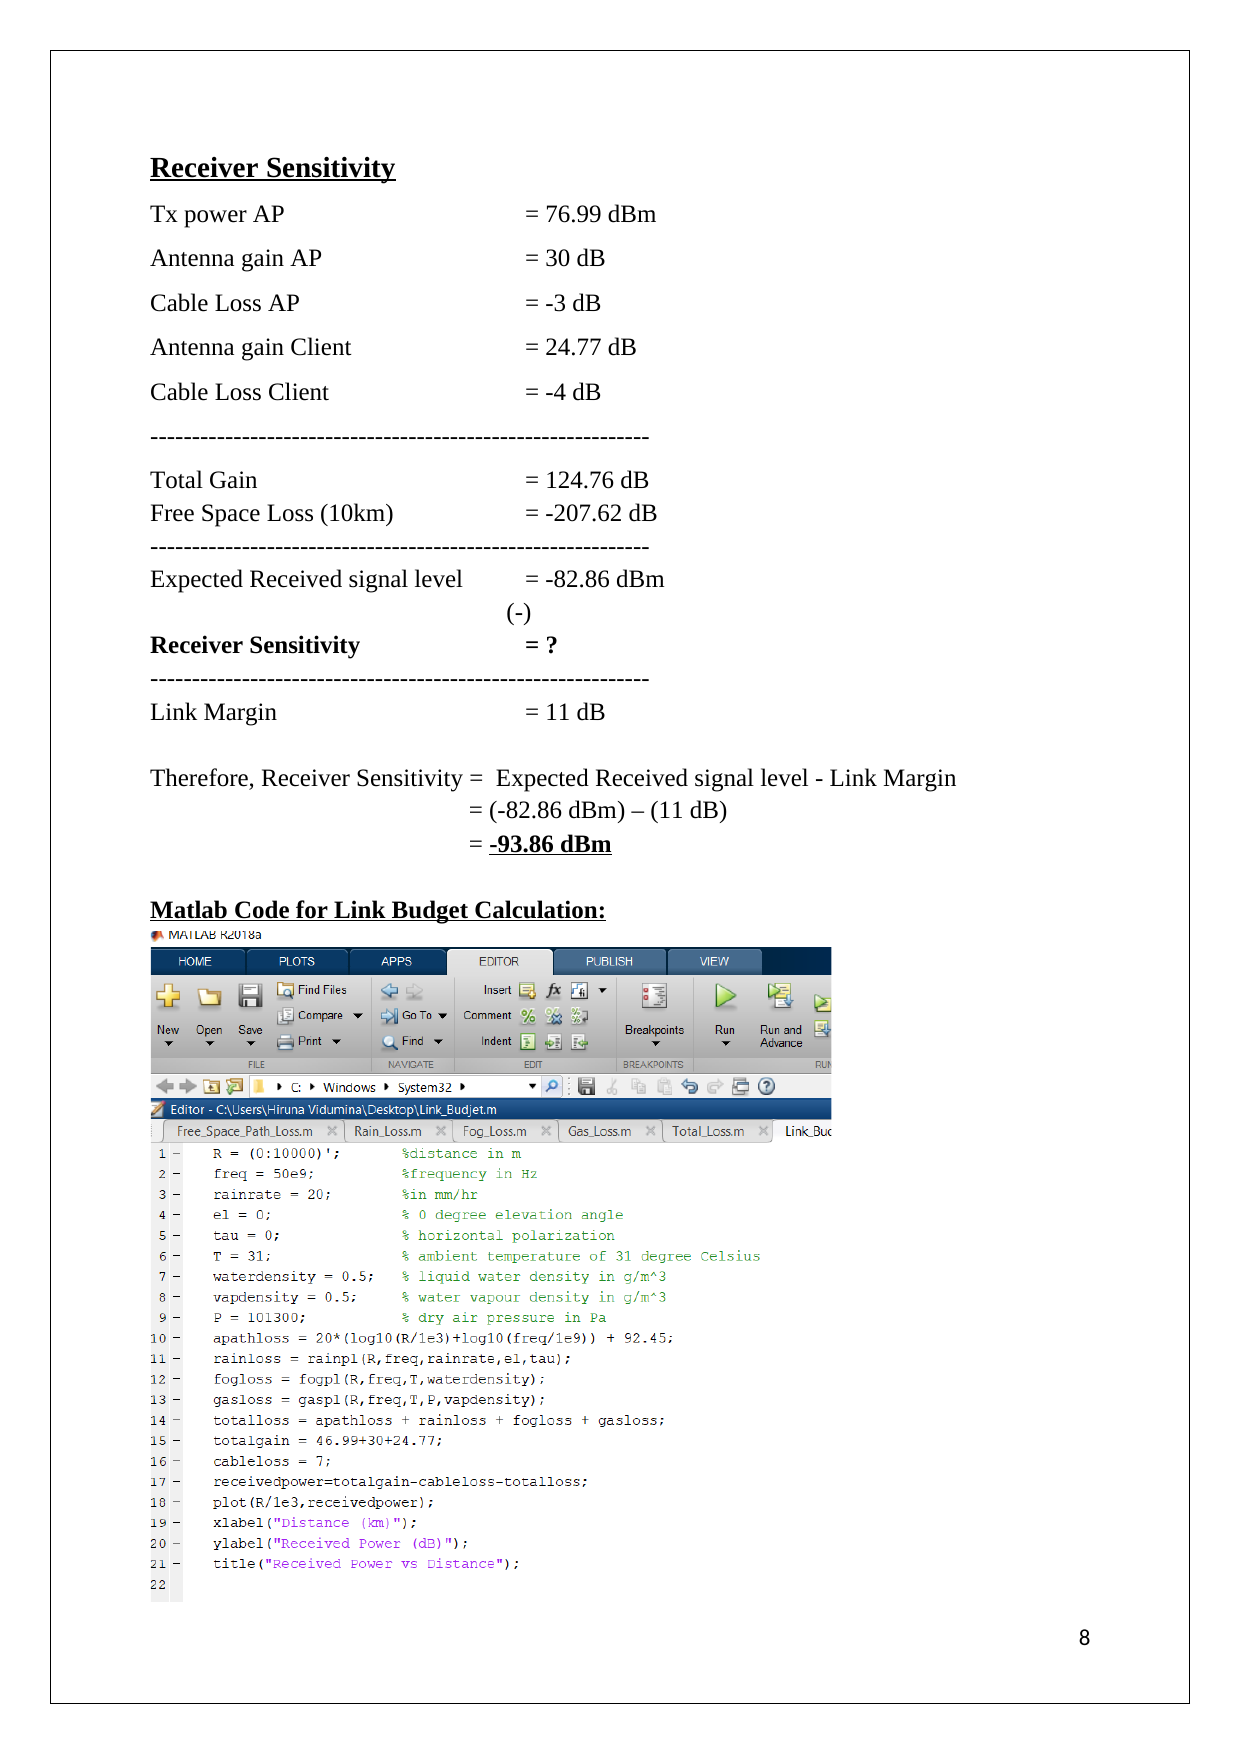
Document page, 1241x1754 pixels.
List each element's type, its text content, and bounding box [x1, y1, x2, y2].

text Cable Loss AP = -3 dB [150, 288, 1090, 317]
text Matlab Code for Link Budget Calculation: [150, 895, 1090, 923]
text = -93.86 dBm [150, 829, 1090, 857]
text Free Space Loss (10km) = -207.62 dB [150, 498, 1090, 527]
text ------------------------------------------------------------ [150, 663, 1090, 692]
text Antenna gain AP = 30 dB [150, 243, 1090, 272]
text Receiver Sensitivity [150, 150, 1090, 183]
text Cable Loss Client = -4 dB [150, 377, 1090, 405]
text Receiver Sensitivity = ? [150, 631, 1090, 659]
text (-) [150, 597, 1090, 626]
text Therefore, Receiver Sensitivity = Expected Received signal level - Link Margin [150, 763, 1090, 791]
text ------------------------------------------------------------ [150, 421, 1090, 450]
text Link Margin = 11 dB [150, 697, 1090, 725]
text Total Gain = 124.76 dB [150, 465, 1090, 494]
text Expected Received signal level = -82.86 dBm [150, 564, 1090, 593]
text Antenna gain Client = 24.77 dB [150, 332, 1090, 361]
text = (-82.86 dBm) – (11 dB) [150, 796, 1090, 824]
text Tx power AP = 76.99 dBm [150, 199, 1090, 228]
picture [150, 931, 832, 1602]
text ------------------------------------------------------------ [150, 531, 1090, 560]
